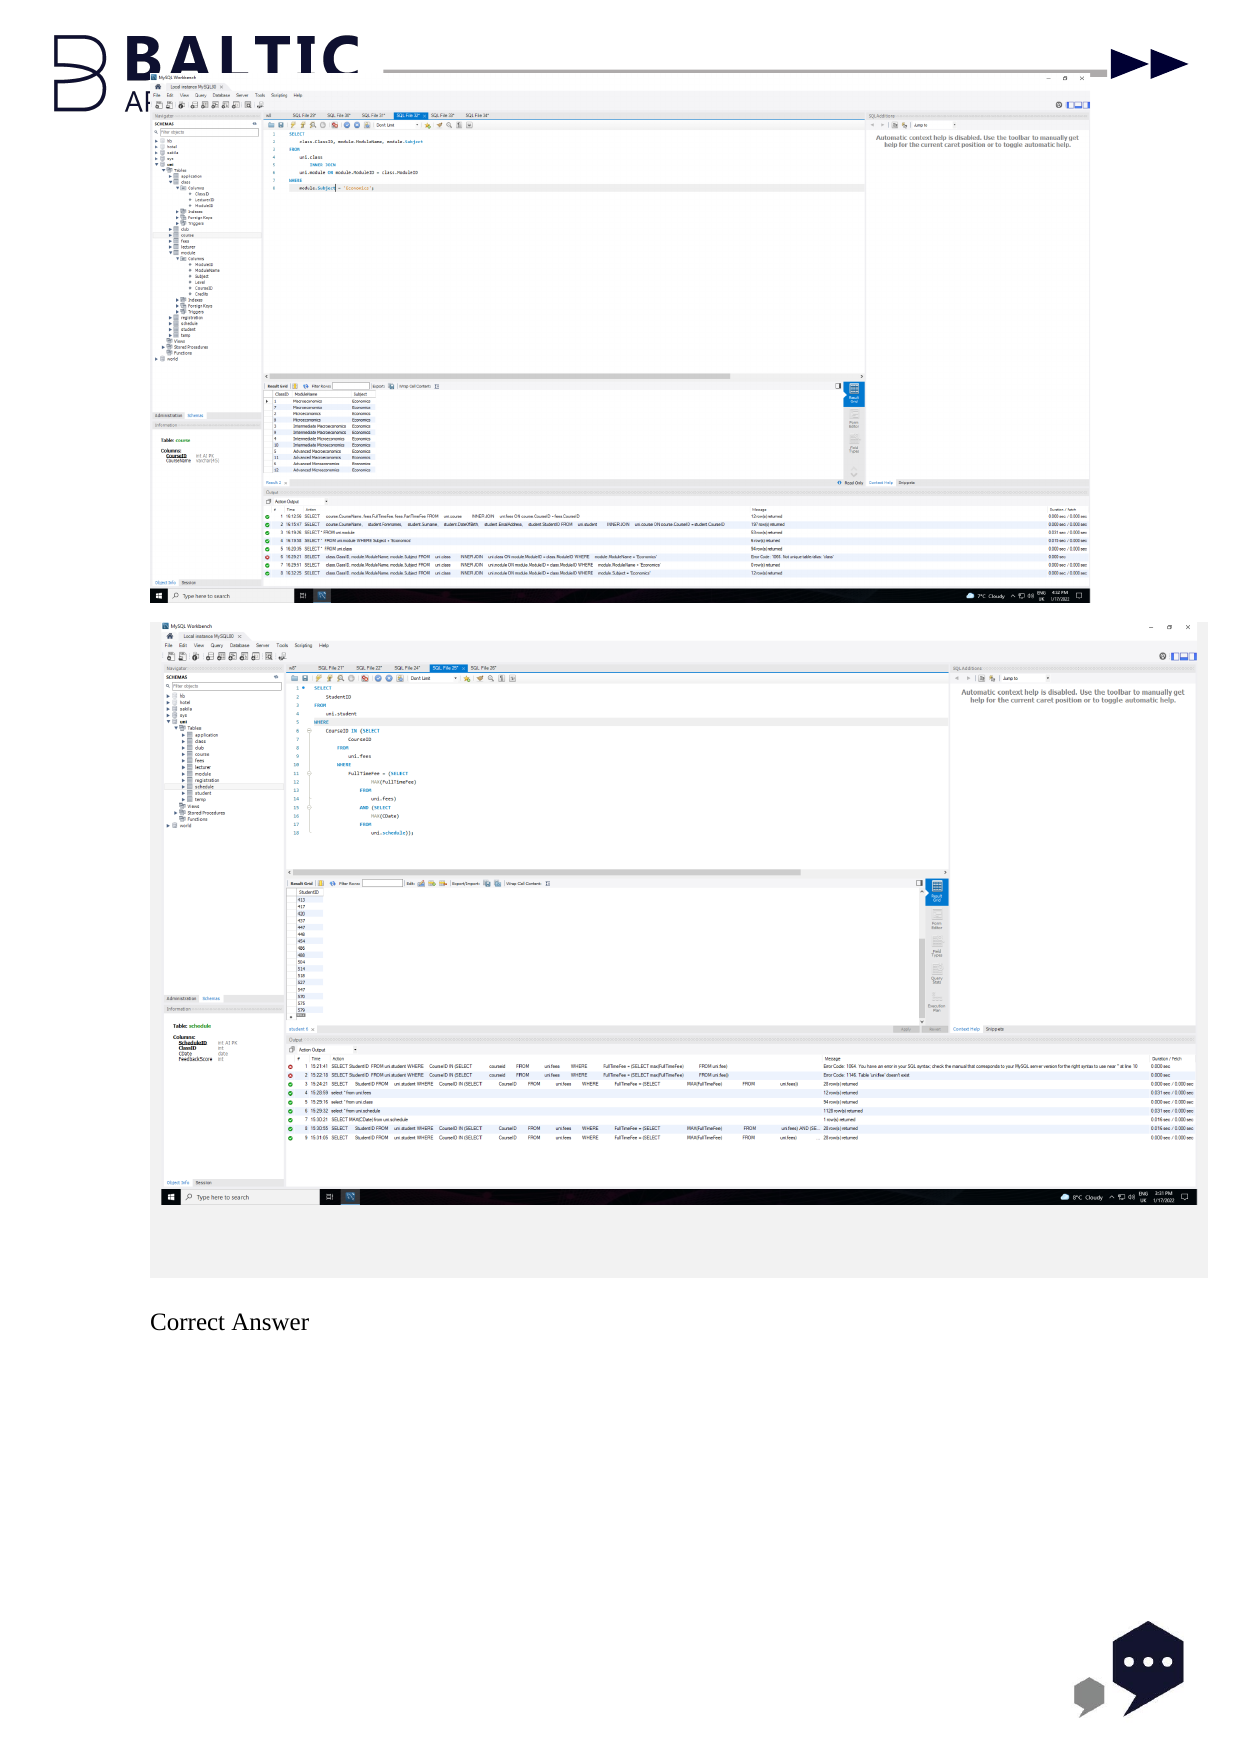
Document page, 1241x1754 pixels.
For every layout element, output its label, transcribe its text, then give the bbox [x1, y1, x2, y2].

table_cell Using Lists or subqueries Obtain all the course information for courses with the CourseIDs of 1, 3, 5 and 7 Obtain a list of all modules taught on courses which have a Full Time Fee greater than 9000 Obtain a list of classes for modules taught on courses which have a Full Time Fee greater than 9000 Extension Find a list of studentIDs for the latest class on the most expensive course [150, 622, 1208, 1278]
text Correct Answer [150, 1307, 1090, 1336]
picture [161, 621, 1198, 1205]
picture [53, 34, 1091, 603]
picture [1061, 1610, 1193, 1730]
